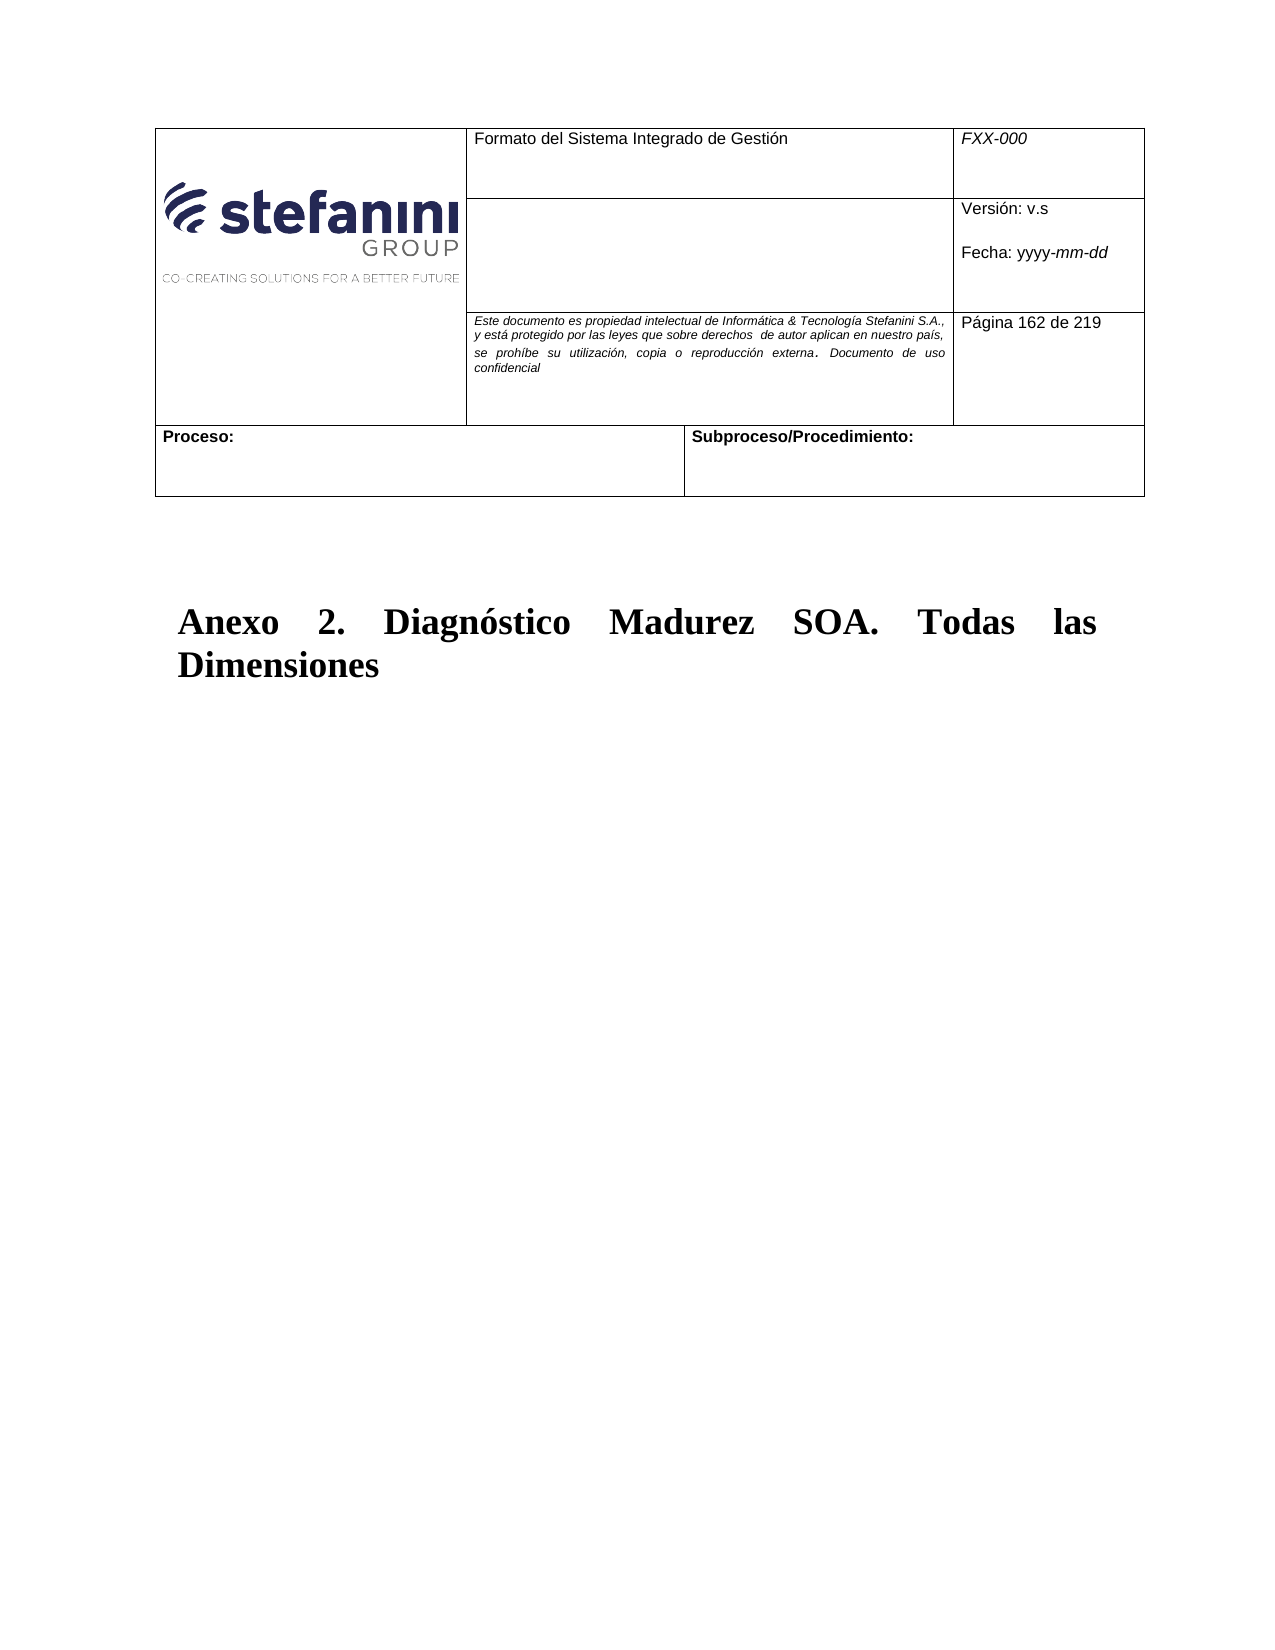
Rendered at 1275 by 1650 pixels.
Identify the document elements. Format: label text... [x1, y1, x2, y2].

subtitle Anexo 2. Diagnóstico Madurez SOA. Todas las Dimensiones [177, 599, 1098, 686]
picture [162, 182, 460, 286]
